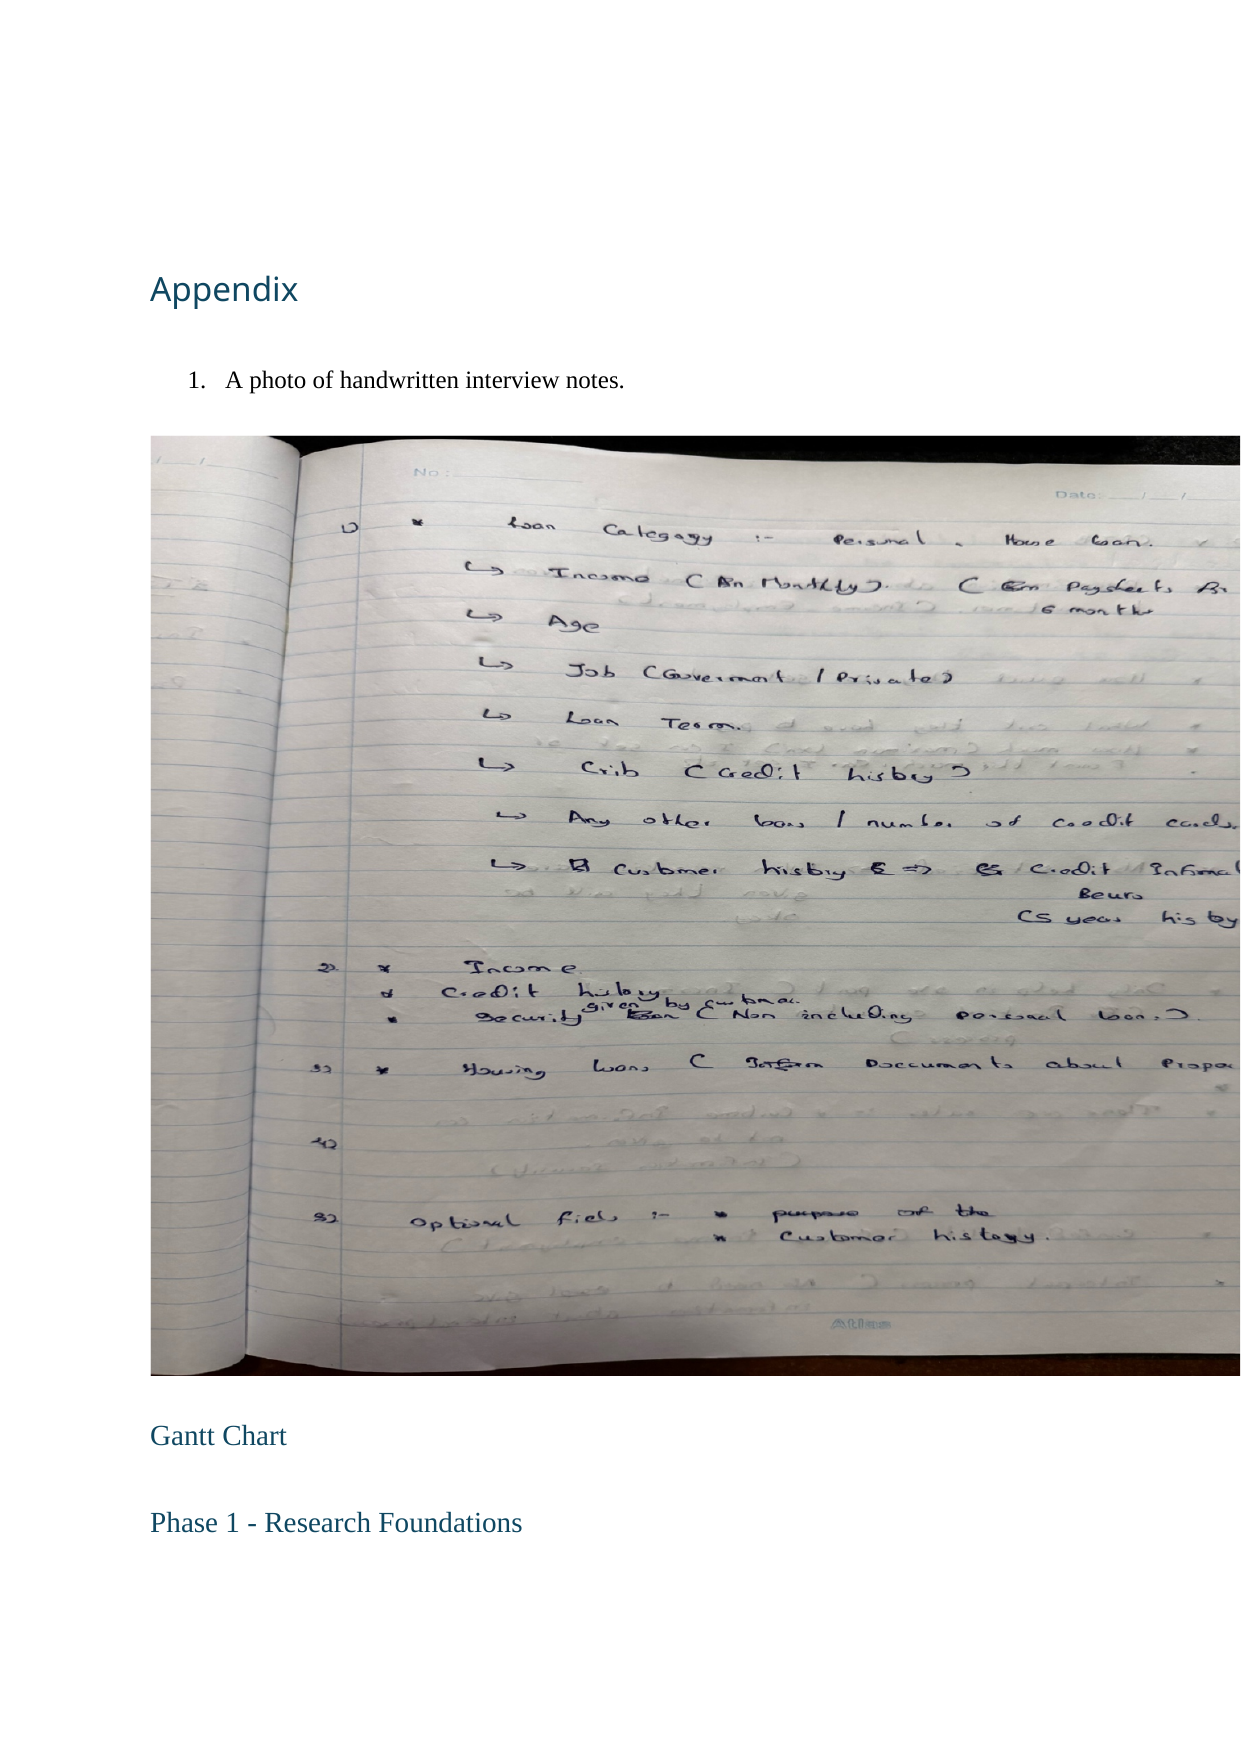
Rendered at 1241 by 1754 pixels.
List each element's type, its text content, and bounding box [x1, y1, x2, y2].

picture [152, 437, 1241, 1376]
subtitle Appendix [150, 266, 1090, 311]
list A photo of handwritten interview notes. [187, 365, 1090, 394]
subtitle Phase 1 - Research Foundations [150, 1505, 1090, 1539]
subtitle Gantt Chart [150, 1418, 1090, 1452]
